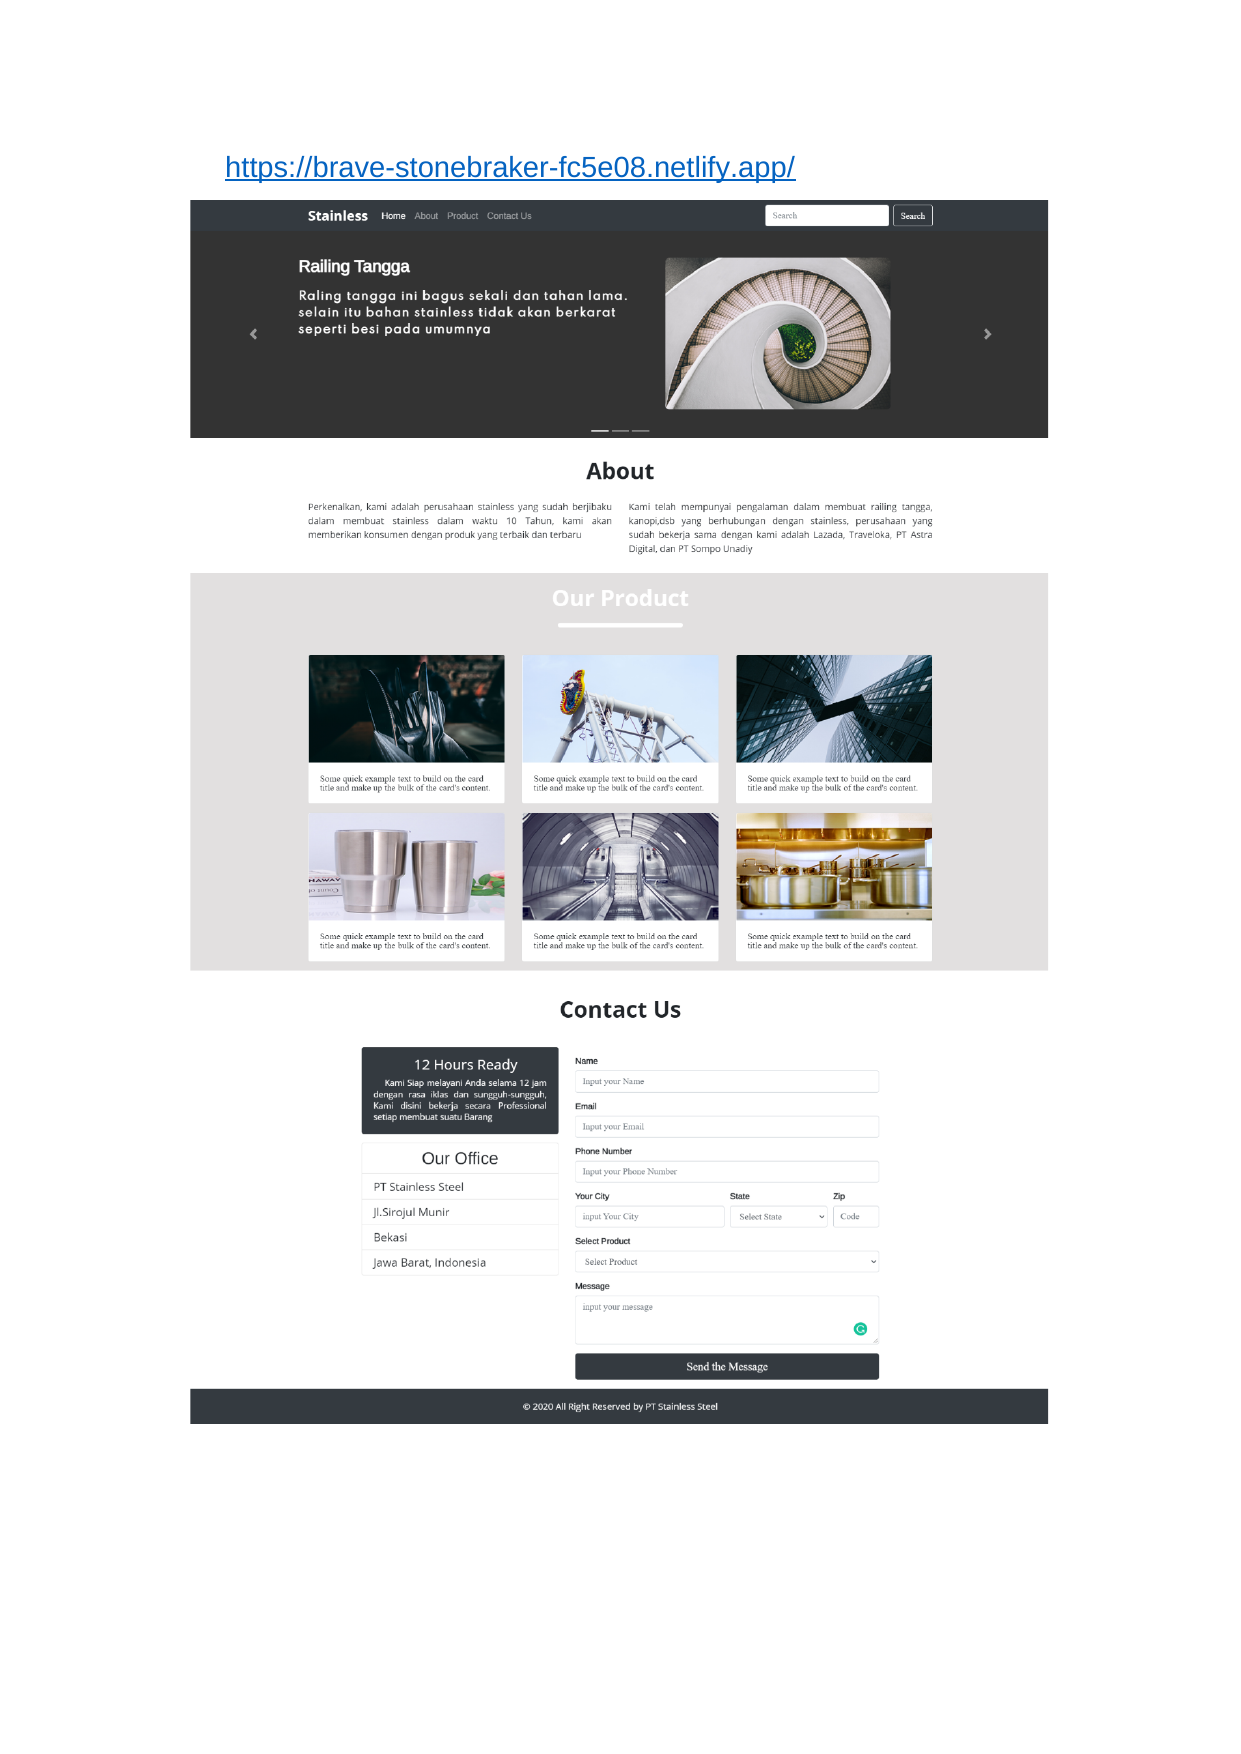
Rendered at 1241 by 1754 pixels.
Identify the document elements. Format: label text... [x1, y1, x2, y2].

text https://brave-stonebraker-fc5e08.netlify.app/ [150, 197, 1090, 230]
picture [188, 247, 1049, 1469]
